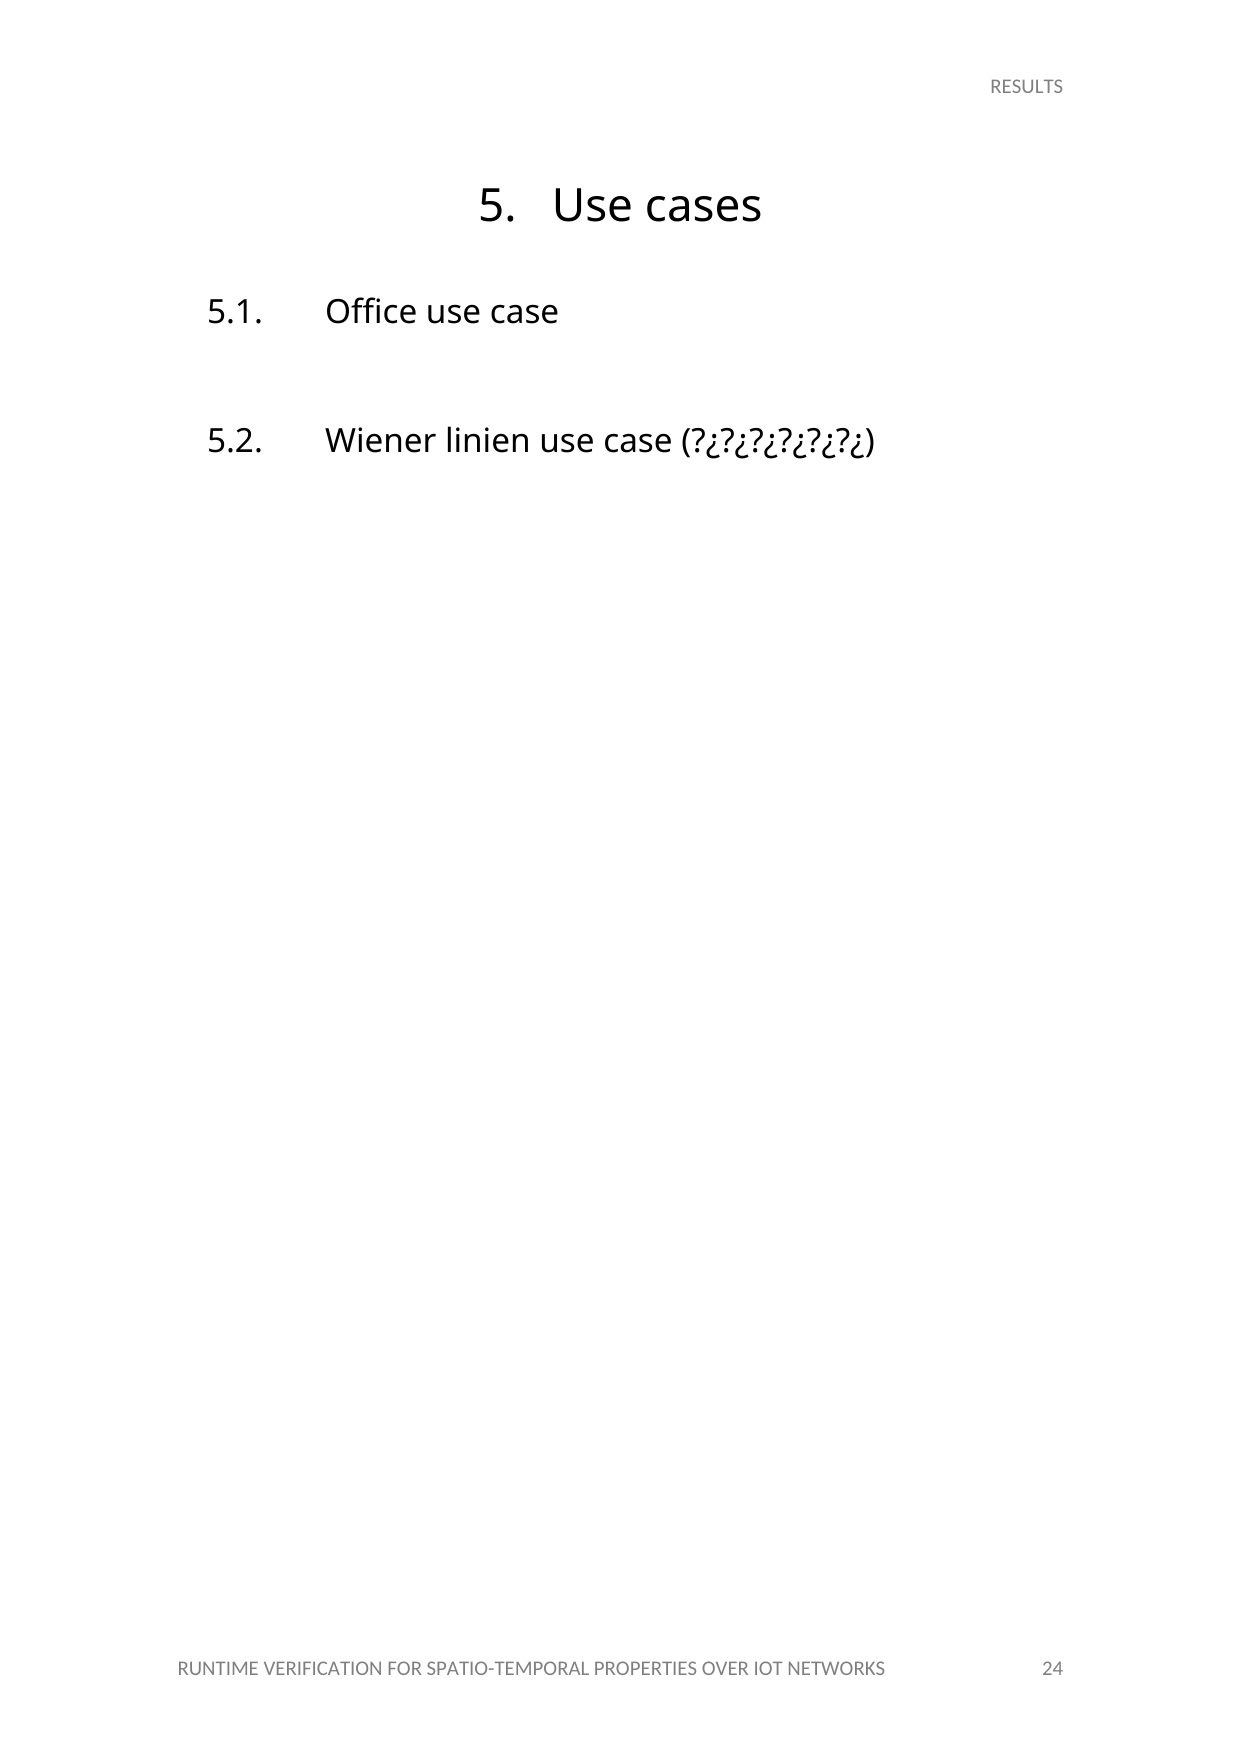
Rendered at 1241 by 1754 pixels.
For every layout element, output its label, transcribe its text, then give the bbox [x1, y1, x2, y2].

subtitle Use cases [177, 173, 1063, 235]
subtitle Wiener linien use case (?¿?¿?¿?¿?¿?¿) [207, 417, 1063, 463]
subtitle Office use case [207, 288, 1063, 333]
